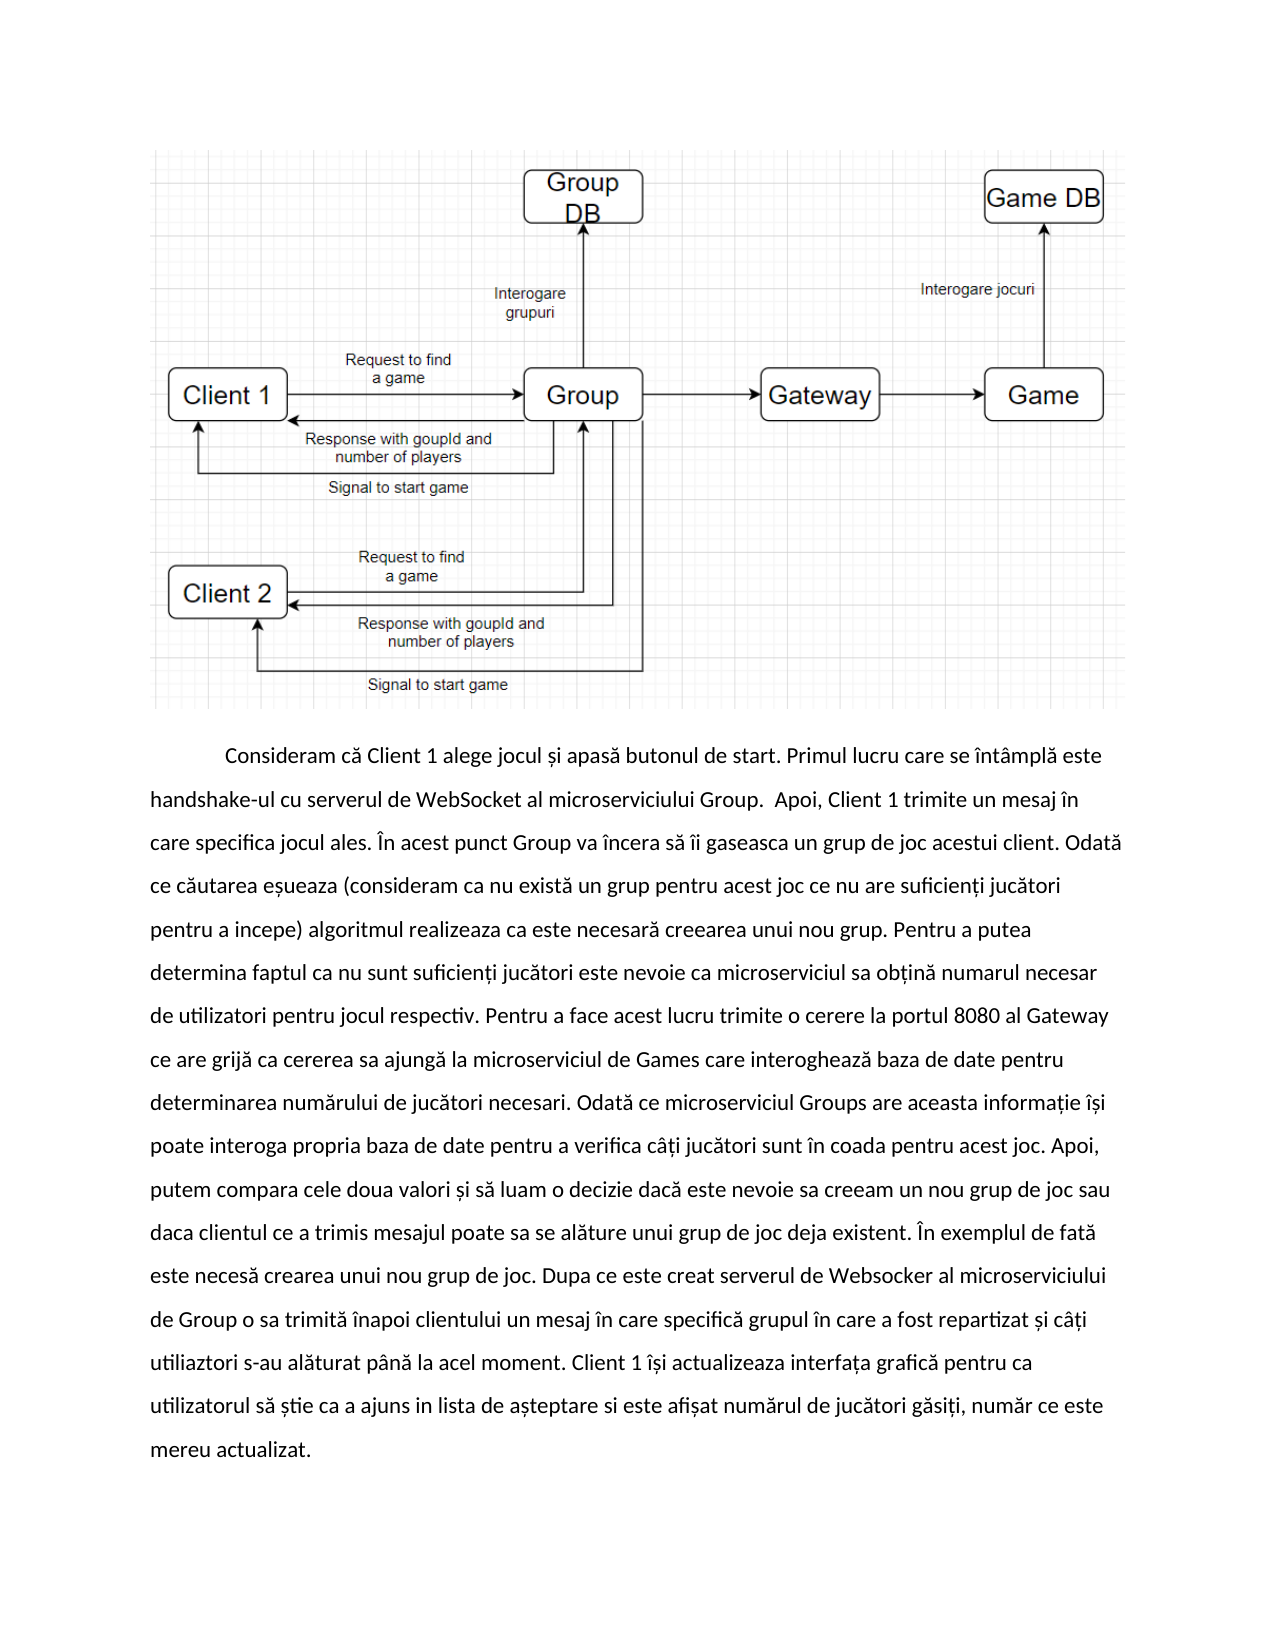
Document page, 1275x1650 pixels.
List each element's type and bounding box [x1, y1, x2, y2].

text [150, 742, 1125, 1463]
picture [150, 150, 1125, 709]
